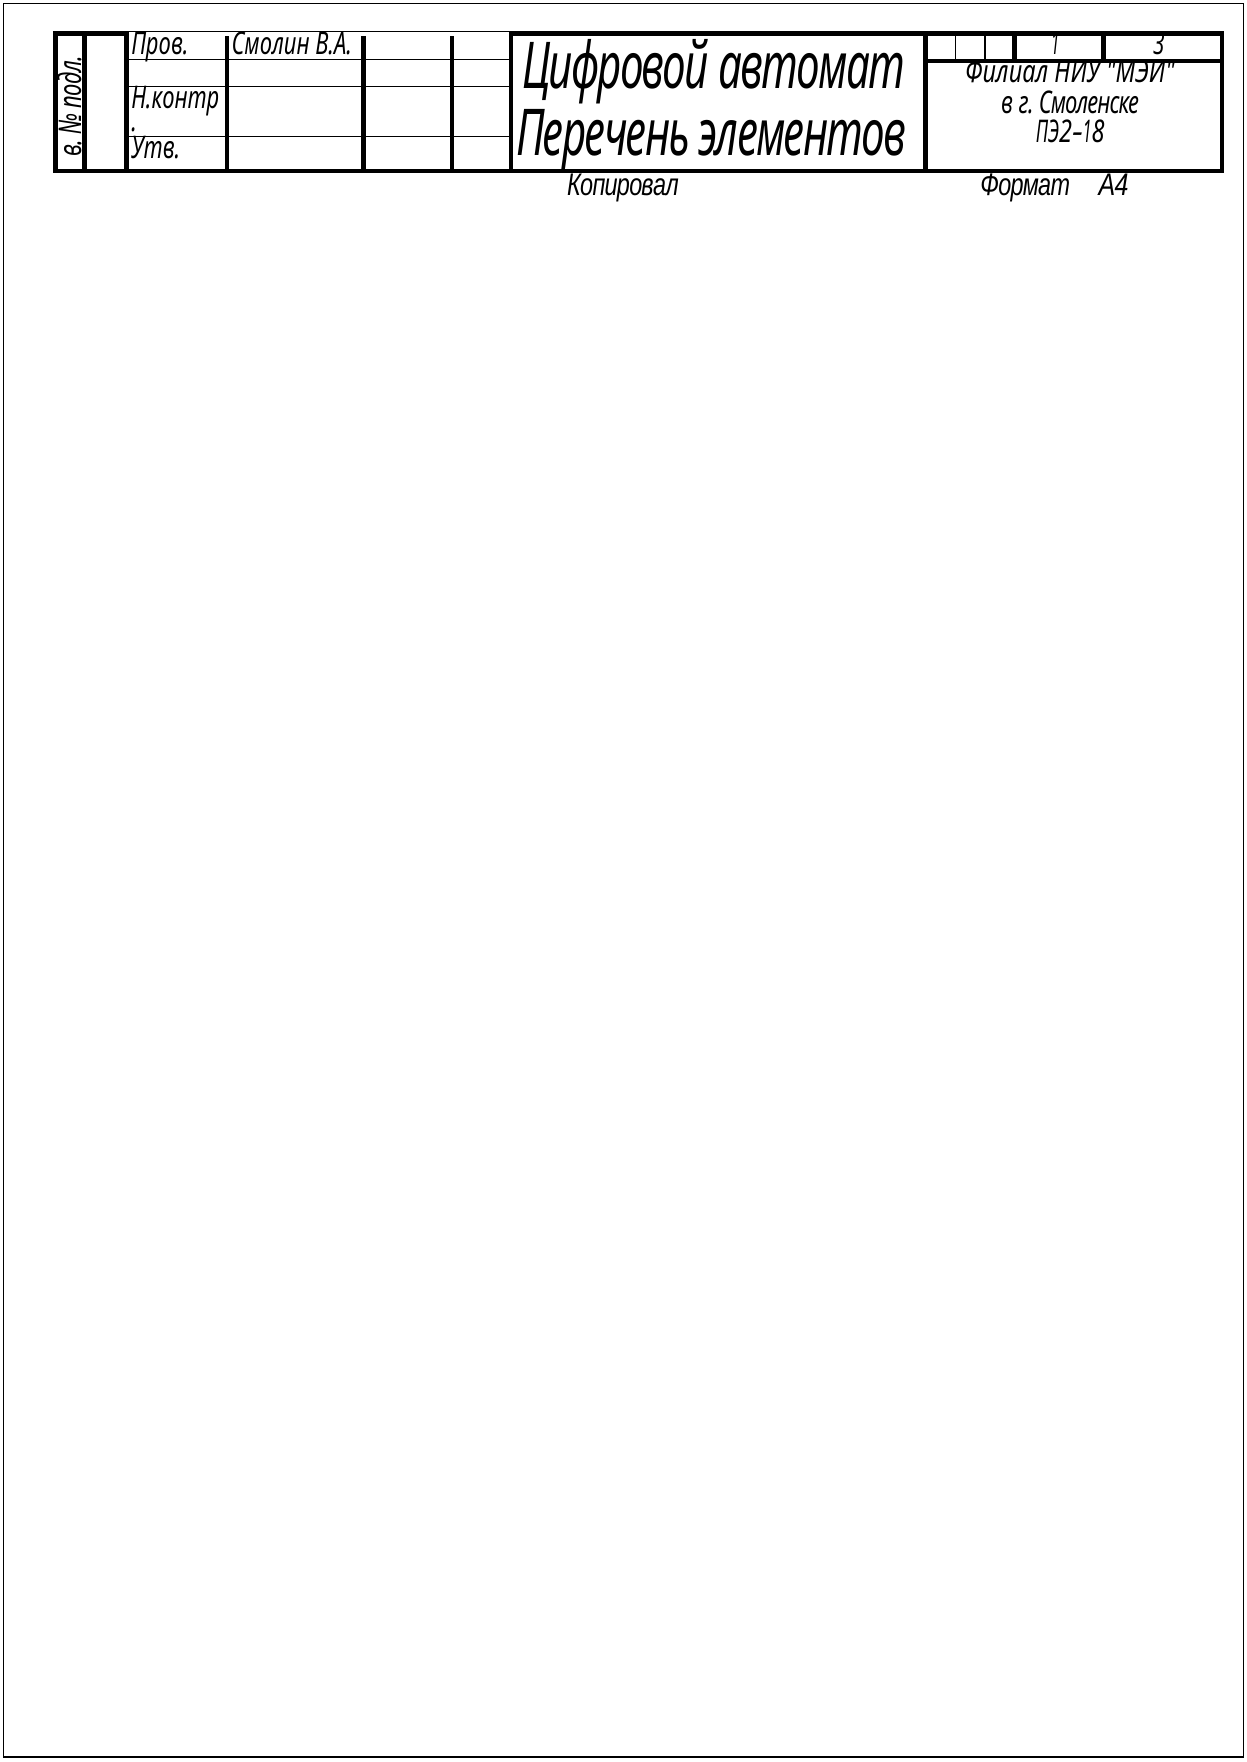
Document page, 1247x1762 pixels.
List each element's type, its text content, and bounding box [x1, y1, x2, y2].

table_cell [229, 137, 361, 169]
table_cell [129, 60, 225, 86]
table_cell [363, 32, 452, 59]
table_cell Филиал НИУ "МЭИ" в г. Смоленске ПЭ2-18 [928, 63, 1220, 169]
table_cell [366, 137, 450, 169]
table_cell Н.контр. [129, 87, 225, 136]
table_cell [366, 87, 450, 136]
table_cell [454, 60, 509, 86]
table_cell [229, 60, 361, 86]
table_cell [366, 60, 450, 86]
table_cell [928, 36, 955, 59]
table_cell [454, 87, 509, 136]
table_cell [452, 32, 509, 59]
table_cell [986, 36, 1012, 59]
table_cell [229, 87, 361, 136]
table_cell [454, 137, 509, 169]
table_cell [956, 36, 984, 59]
table_cell [87, 36, 124, 169]
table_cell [513, 36, 923, 169]
table_cell Инв. № подл. [58, 36, 82, 169]
table_cell Смолин В.А. [227, 32, 363, 59]
table_cell Утв. [129, 137, 225, 169]
table_cell 1 [1017, 36, 1101, 59]
table_cell Пров. [129, 32, 227, 59]
text Копировал Формат A4 [567, 173, 1228, 201]
table_cell 3 [1106, 36, 1220, 59]
